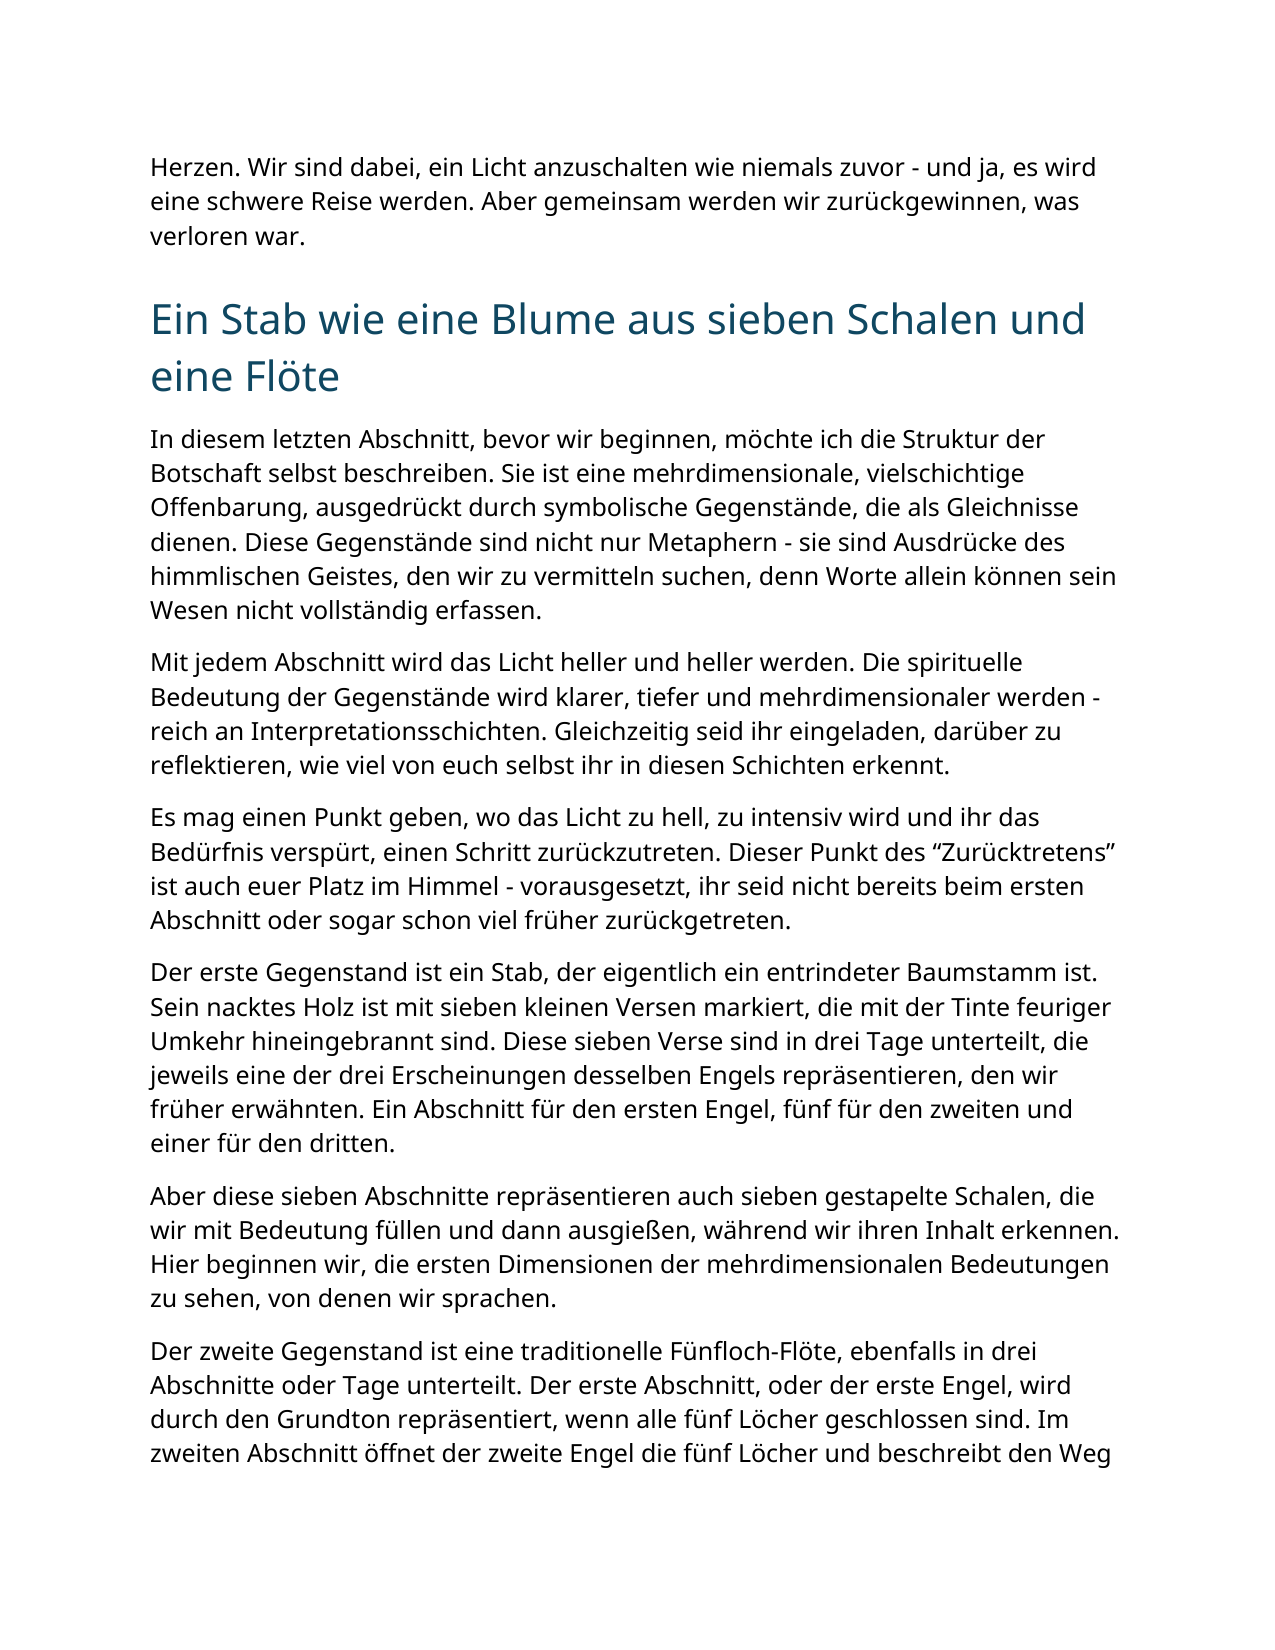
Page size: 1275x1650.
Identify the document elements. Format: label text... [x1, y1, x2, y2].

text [150, 150, 1125, 252]
subtitle Ein Stab wie eine Blume aus sieben Schalen und eine Flöte [150, 290, 1125, 403]
text Aber diese sieben Abschnitte repräsentieren auch sieben gestapelte Schalen, die wir mit Bedeutung füllen und dann ausgießen, während wir ihren Inhalt erkennen. Hier beginnen wir, die ersten Dimensionen der mehrdimensionalen Bedeutungen zu sehen, von denen wir sprachen. [150, 1178, 1125, 1314]
text In diesem letzten Abschnitt, bevor wir beginnen, möchte ich die Struktur der Botschaft selbst beschreiben. Sie ist eine mehrdimensionale, vielschichtige Offenbarung, ausgedrückt durch symbolische Gegenstände, die als Gleichnisse dienen. Diese Gegenstände sind nicht nur Metaphern - sie sind Ausdrücke des himmlischen Geistes, den wir zu vermitteln suchen, denn Worte allein können sein Wesen nicht vollständig erfassen. [150, 422, 1125, 626]
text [150, 1333, 1125, 1469]
text Der erste Gegenstand ist ein Stab, der eigentlich ein entrindeter Baumstamm ist. Sein nacktes Holz ist mit sieben kleinen Versen markiert, die mit der Tinte feuriger Umkehr hineingebrannt sind. Diese sieben Verse sind in drei Tage unterteilt, die jeweils eine der drei Erscheinungen desselben Engels repräsentieren, den wir früher erwähnten. Ein Abschnitt für den ersten Engel, fünf für den zweiten und einer für den dritten. [150, 955, 1125, 1159]
text Mit jedem Abschnitt wird das Licht heller und heller werden. Die spirituelle Bedeutung der Gegenstände wird klarer, tiefer und mehrdimensionaler werden - reich an Interpretationsschichten. Gleichzeitig seid ihr eingeladen, darüber zu reflektieren, wie viel von euch selbst ihr in diesen Schichten erkennt. [150, 645, 1125, 781]
text Es mag einen Punkt geben, wo das Licht zu hell, zu intensiv wird und ihr das Bedürfnis verspürt, einen Schritt zurückzutreten. Dieser Punkt des “Zurücktretens” ist auch euer Platz im Himmel - vorausgesetzt, ihr seid nicht bereits beim ersten Abschnitt oder sogar schon viel früher zurückgetreten. [150, 800, 1125, 936]
